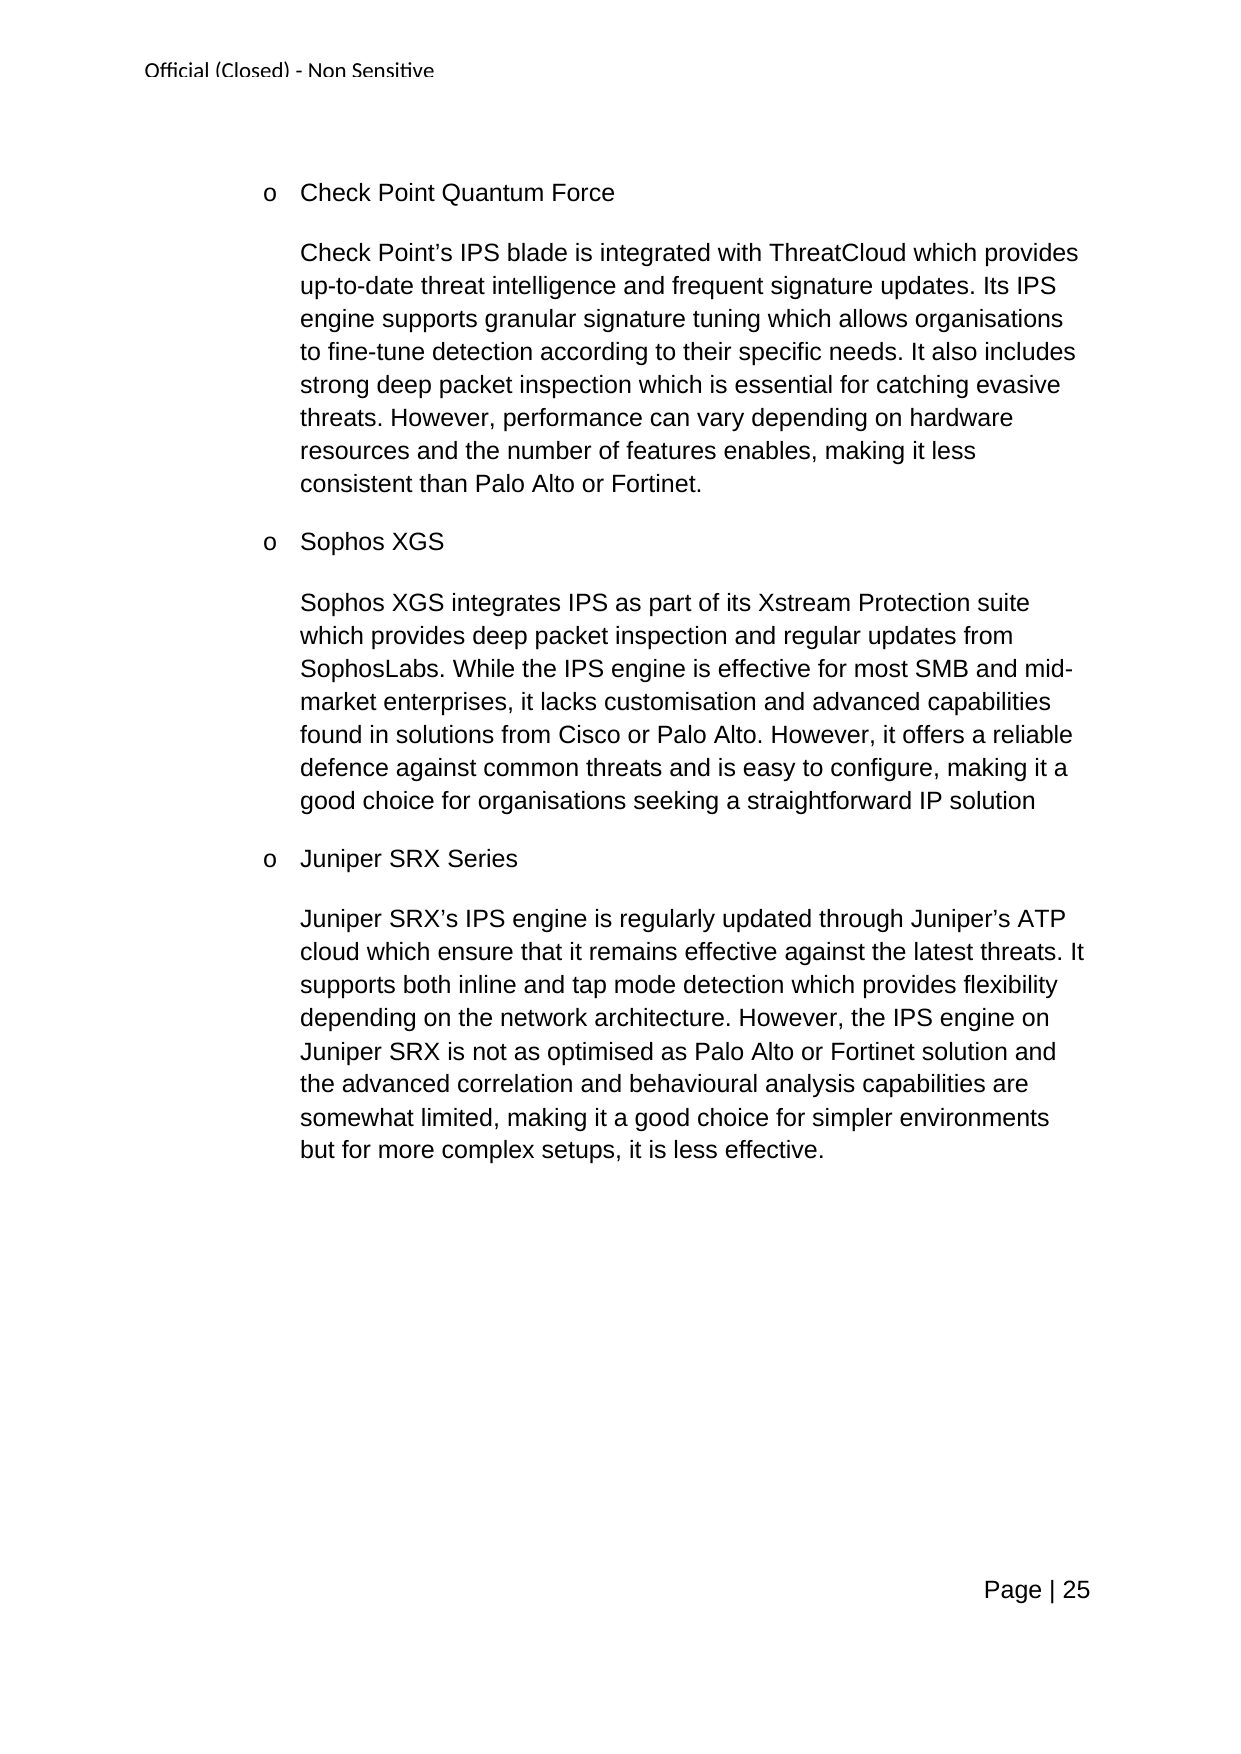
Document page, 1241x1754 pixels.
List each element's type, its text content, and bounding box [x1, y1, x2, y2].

list Juniper SRX’s IPS engine is regularly updated through Juniper’s ATP cloud which ensure that it remains effective against the latest threats. It supports both inline and tap mode detection which provides flexibility depending on the network architecture. However, the IPS engine on Juniper SRX is not as optimised as Palo Alto or Fortinet solution and the advanced correlation and behavioural analysis capabilities are somewhat limited, making it a good choice for simpler environments but for more complex setups, it is less effective. [300, 904, 1090, 1164]
list Juniper SRX Series [262, 844, 1090, 875]
list Sophos XGS integrates IPS as part of its Xstream Protection suite which provides deep packet inspection and regular updates from SophosLabs. While the IPS engine is effective for most SMB and mid-market enterprises, it lacks customisation and advanced capabilities found in solutions from Cisco or Palo Alto. However, it offers a reliable defence against common threats and is easy to configure, making it a good choice for organisations seeking a straightforward IP solution [300, 588, 1090, 814]
list Check Point Quantum Force [262, 177, 1090, 208]
list Sophos XGS [262, 527, 1090, 558]
list Check Point’s IPS blade is integrated with ThreatCloud which provides up-to-date threat intelligence and frequent signature updates. Its IPS engine supports granular signature tuning which allows organisations to fine-tune detection according to their specific needs. It also includes strong deep packet inspection which is essential for catching evasive threats. However, performance can vary depending on hardware resources and the number of features enables, making it less consistent than Palo Alto or Fortinet. [300, 238, 1090, 498]
